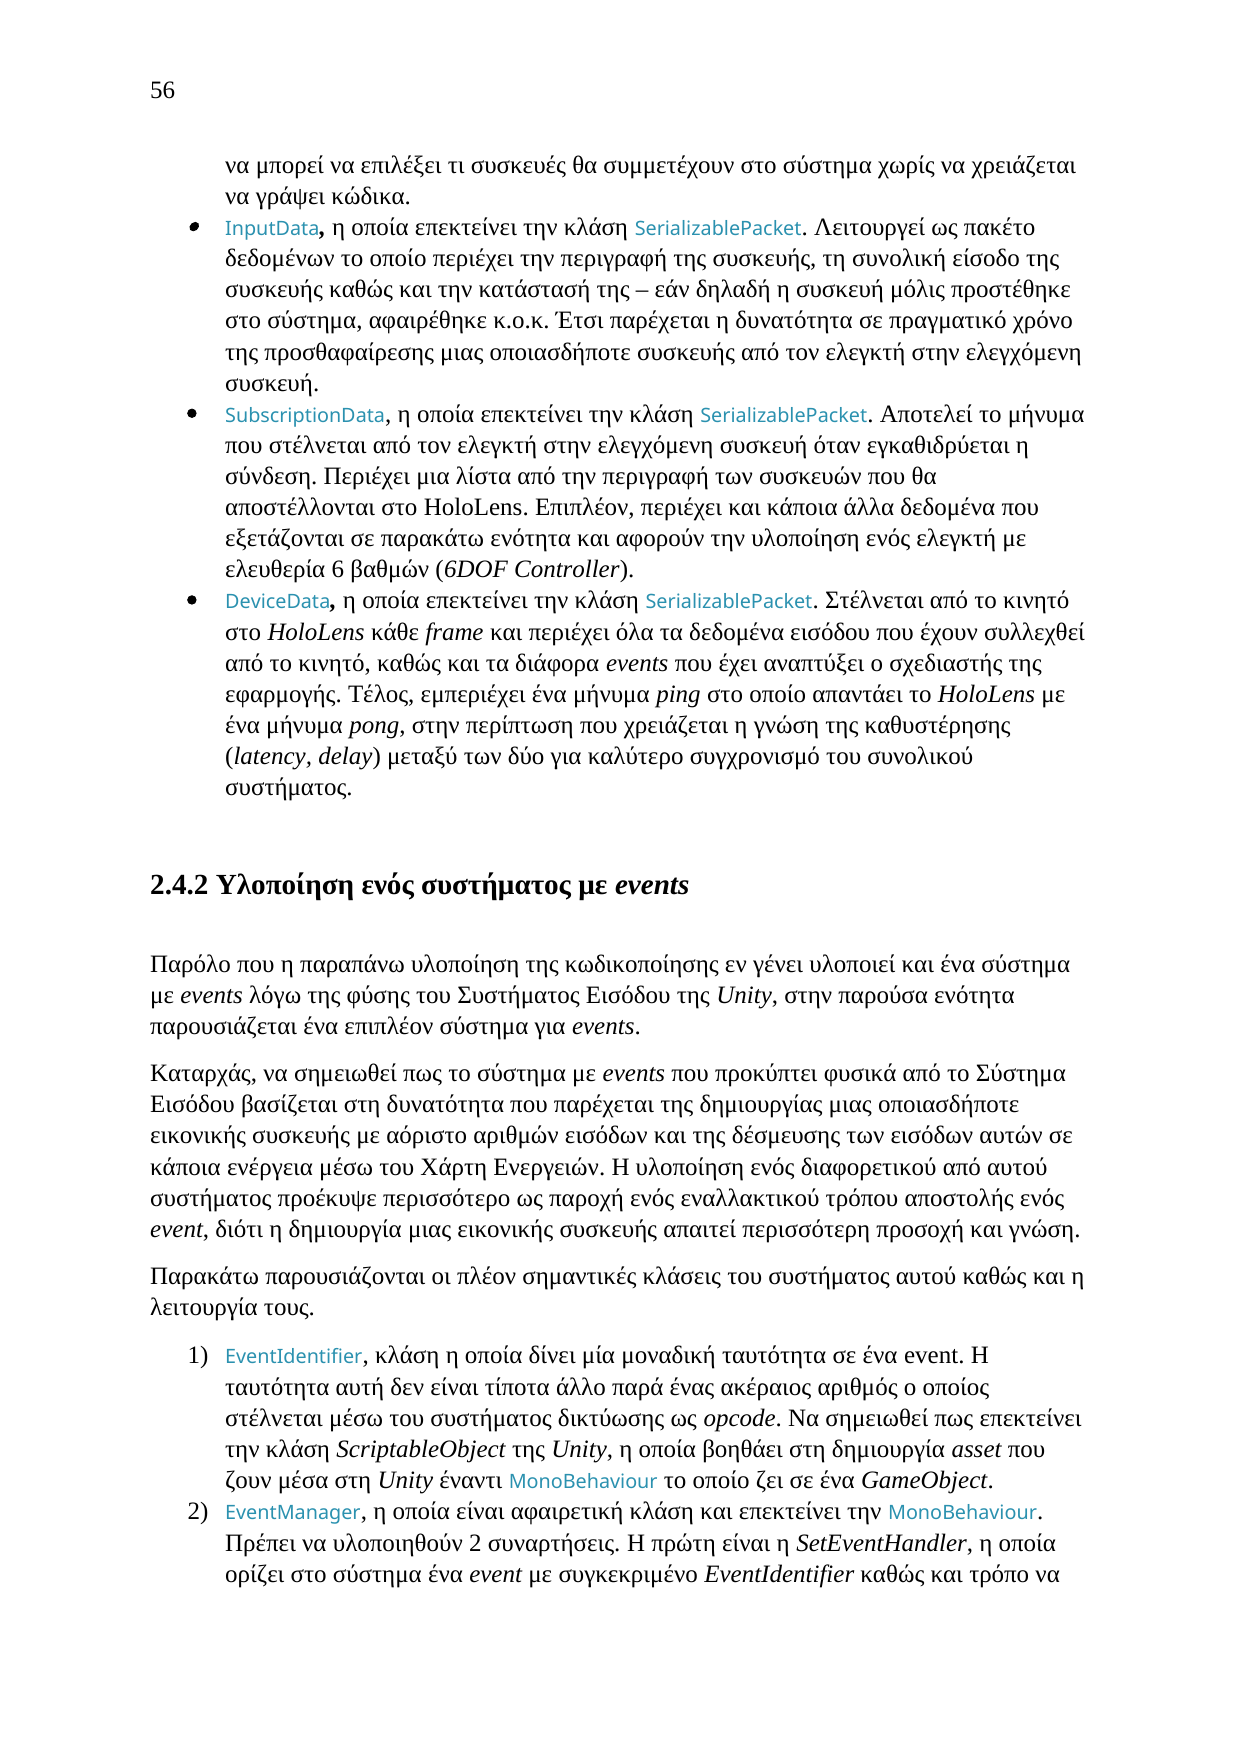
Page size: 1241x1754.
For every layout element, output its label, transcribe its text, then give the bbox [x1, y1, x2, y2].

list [187, 150, 1090, 210]
text Παρόλο που η παραπάνω υλοποίηση της κωδικοποίησης εν γένει υλοποιεί και ένα σύστημα με events λόγω της φύσης του Συστήματος Εισόδου της Unity, στην παρούσα ενότητα παρουσιάζεται ένα επιπλέον σύστημα για events. [150, 949, 1090, 1039]
text Παρακάτω παρουσιάζονται οι πλέον σημαντικές κλάσεις του συστήματος αυτού καθώς και η λειτουργία τους. [150, 1261, 1090, 1321]
text Καταρχάς, να σημειωθεί πως το σύστημα με events που προκύπτει φυσικά από το Σύστημα Εισόδου βασίζεται στη δυνατότητα που παρέχεται της δημιουργίας μιας οποιασδήποτε εικονικής συσκευής με αόριστο αριθμών εισόδων και της δέσμευσης των εισόδων αυτών σε κάποια ενέργεια μέσω του Χάρτη Ενεργειών. Η υλοποίηση ενός διαφορετικού από αυτού συστήματος προέκυψε περισσότερο ως παροχή ενός εναλλακτικού τρόπου αποστολής ενός event, διότι η δημιουργία μιας εικονικής συσκευής απαιτεί περισσότερη προσοχή και γνώση. [150, 1058, 1090, 1242]
list EventIdentifier, κλάση η οποία δίνει μία μοναδική ταυτότητα σε ένα event. Η ταυτότητα αυτή δεν είναι τίποτα άλλο παρά ένας ακέραιος αριθμός ο οποίος στέλνεται μέσω του συστήματος δικτύωσης ως opcode. Να σημειωθεί πως επεκτείνει την κλάση ScriptableObject της Unity, η οποία βοηθάει στη δημιουργία asset που ζουν μέσα στη Unity έναντι MonoBehaviour το οποίο ζει σε ένα GameObject. [187, 1340, 1090, 1494]
list SubscriptionData, η οποία επεκτείνει την κλάση SerializablePacket. Αποτελεί το μήνυμα που στέλνεται από τον ελεγκτή στην ελεγχόμενη συσκευή όταν εγκαθιδρύεται η σύνδεση. Περιέχει μια λίστα από την περιγραφή των συσκευών που θα αποστέλλονται στο HoloLens. Επιπλέον, περιέχει και κάποια άλλα δεδομένα που εξετάζονται σε παρακάτω ενότητα και αφορούν την υλοποίηση ενός ελεγκτή με ελευθερία 6 βαθμών (6DOF Controller). [187, 399, 1090, 583]
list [187, 1496, 1090, 1587]
list DeviceData, η οποία επεκτείνει την κλάση SerializablePacket. Στέλνεται από το κινητό στο HoloLens κάθε frame και περιέχει όλα τα δεδομένα εισόδου που έχουν συλλεχθεί από το κινητό, καθώς και τα διάφορα events που έχει αναπτύξει ο σχεδιαστής της εφαρμογής. Τέλος, εμπεριέχει ένα μήνυμα ping στο οποίο απαντάει το HoloLens με ένα μήνυμα pong, στην περίπτωση που χρειάζεται η γνώση της καθυστέρησης (latency, delay) μεταξύ των δύο για καλύτερο συγχρονισμό του συνολικού συστήματος. [187, 585, 1090, 801]
subtitle 2.4.2 Υλοποίηση ενός συστήματος με events [150, 867, 1090, 901]
list InputData, η οποία επεκτείνει την κλάση SerializablePacket. Λειτουργεί ως πακέτο δεδομένων το οποίο περιέχει την περιγραφή της συσκευής, τη συνολική είσοδο της συσκευής καθώς και την κατάστασή της – εάν δηλαδή η συσκευή μόλις προστέθηκε στο σύστημα, αφαιρέθηκε κ.ο.κ. Έτσι παρέχεται η δυνατότητα σε πραγματικό χρόνο της προσθαφαίρεσης μιας οποιασδήποτε συσκευής από τον ελεγκτή στην ελεγχόμενη συσκευή. [187, 212, 1090, 396]
